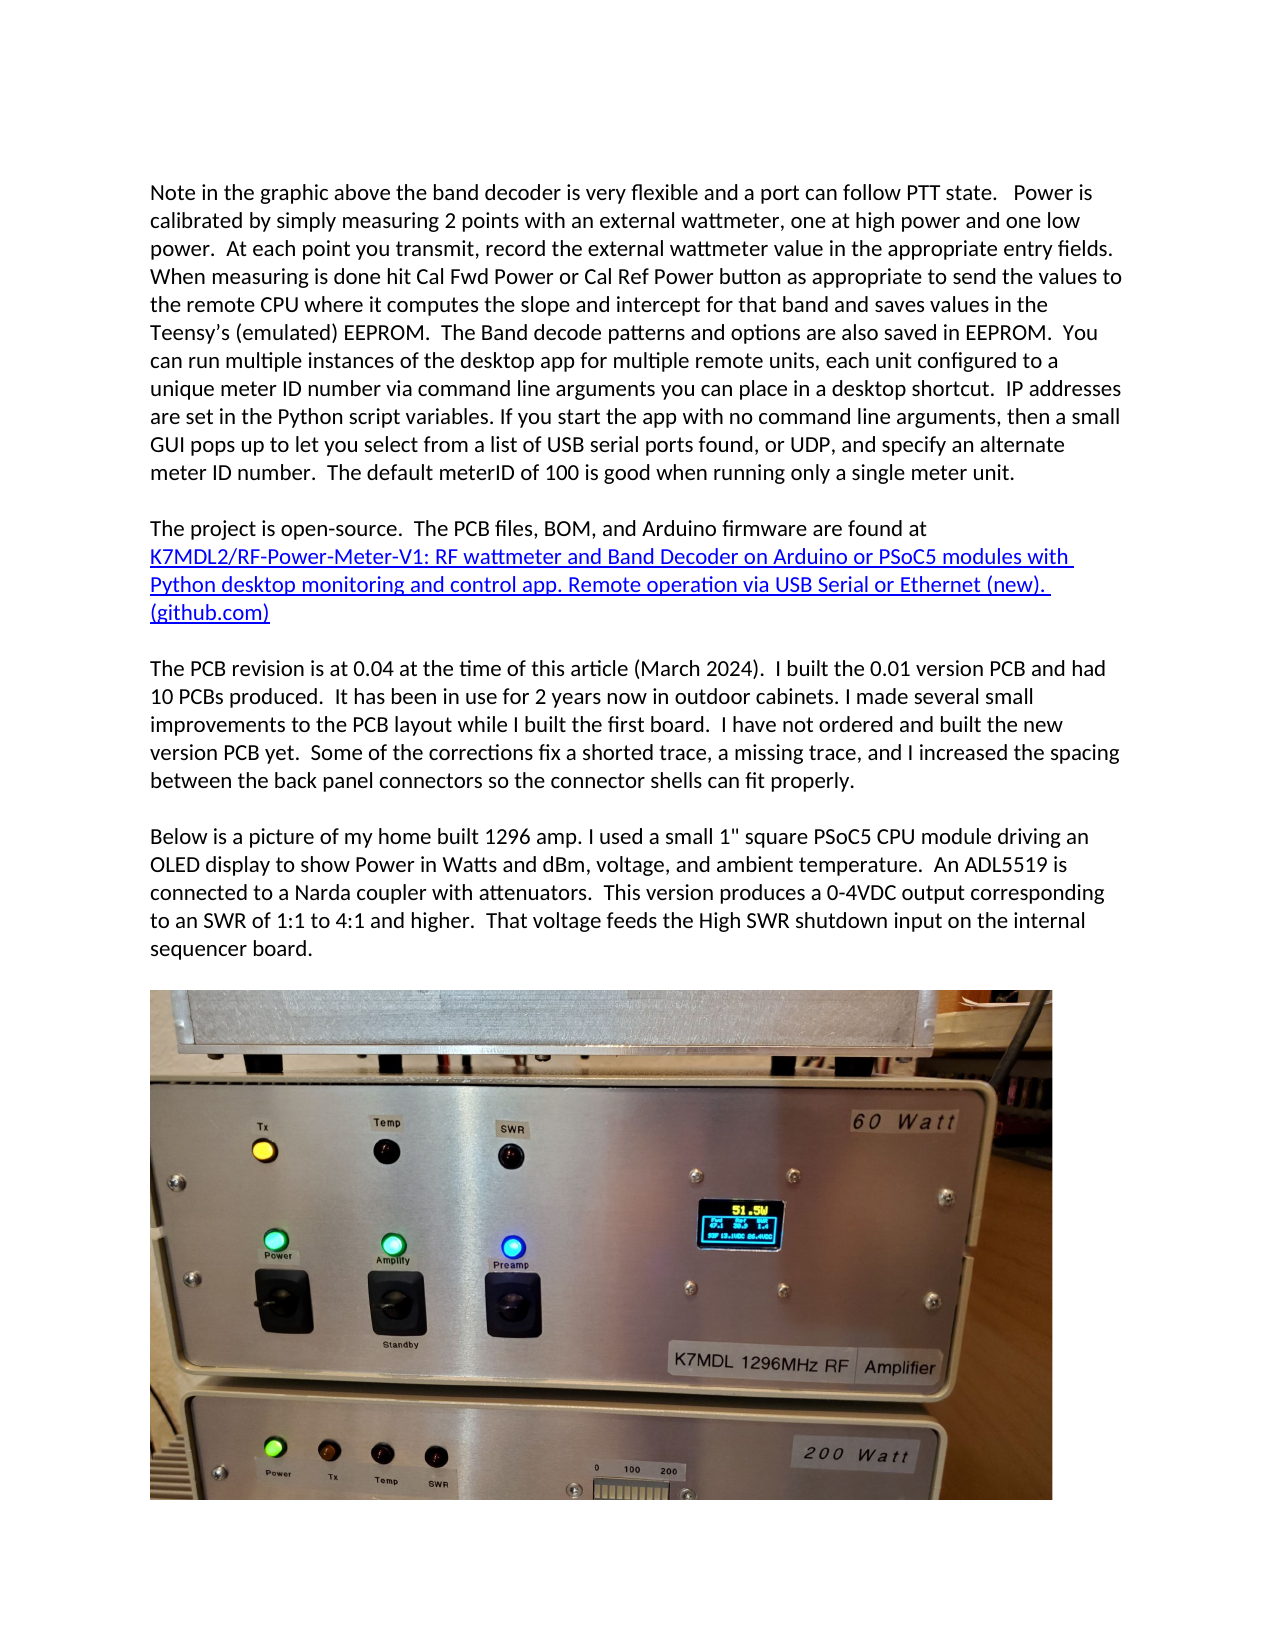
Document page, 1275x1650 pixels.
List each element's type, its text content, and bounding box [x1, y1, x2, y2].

picture [150, 990, 1053, 1500]
text Below is a picture of my home built 1296 amp. I used a small 1" square PSoC5 CPU module driving an OLED display to show Power in Watts and dBm, voltage, and ambient temperature. An ADL5519 is connected to a Narda coupler with attenuators. This version produces a 0-4VDC output corresponding to an SWR of 1:1 to 4:1 and higher. That voltage feeds the High SWR shutdown input on the internal sequencer board. [150, 822, 1125, 963]
text Note in the graphic above the band decoder is very flexible and a port can follow PTT state. Power is calibrated by simply measuring 2 points with an external wattmeter, one at high power and one low power. At each point you transmit, record the external wattmeter value in the appropriate entry fields. When measuring is done hit Cal Fwd Power or Cal Ref Power button as appropriate to send the values to the remote CPU where it computes the slope and intercept for that band and saves values in the Teensy’s (emulated) EEPROM. The Band decode patterns and options are also saved in EEPROM. You can run multiple instances of the desktop app for multiple remote units, each unit configured to a unique meter ID number via command line arguments you can place in a desktop shortcut. IP addresses are set in the Python script variables. If you start the app with no command line arguments, then a small GUI pops up to let you select from a list of USB serial ports found, or UDP, and specify an alternate meter ID number. The default meterID of 100 is good when running only a single meter unit. [150, 178, 1125, 486]
text The PCB revision is at 0.04 at the time of this article (March 2024). I built the 0.01 version PCB and had 10 PCBs produced. It has been in use for 2 years now in outdoor cabinets. I made several small improvements to the PCB layout while I built the first board. I have not ordered and built the new version PCB yet. Some of the corrections fix a shorted trace, a missing trace, and I increased the spacing between the back panel connectors so the connector shells can fit properly. [150, 654, 1125, 794]
text K7MDL2/RF-Power-Meter-V1: RF wattmeter and Band Decoder on Arduino or PSoC5 modules with Python desktop monitoring and control app. Remote operation via USB Serial or Ethernet (new). (github.com) [150, 542, 1125, 626]
text The project is open-source. The PCB files, BOM, and Arduino firmware are found at [150, 514, 1125, 542]
